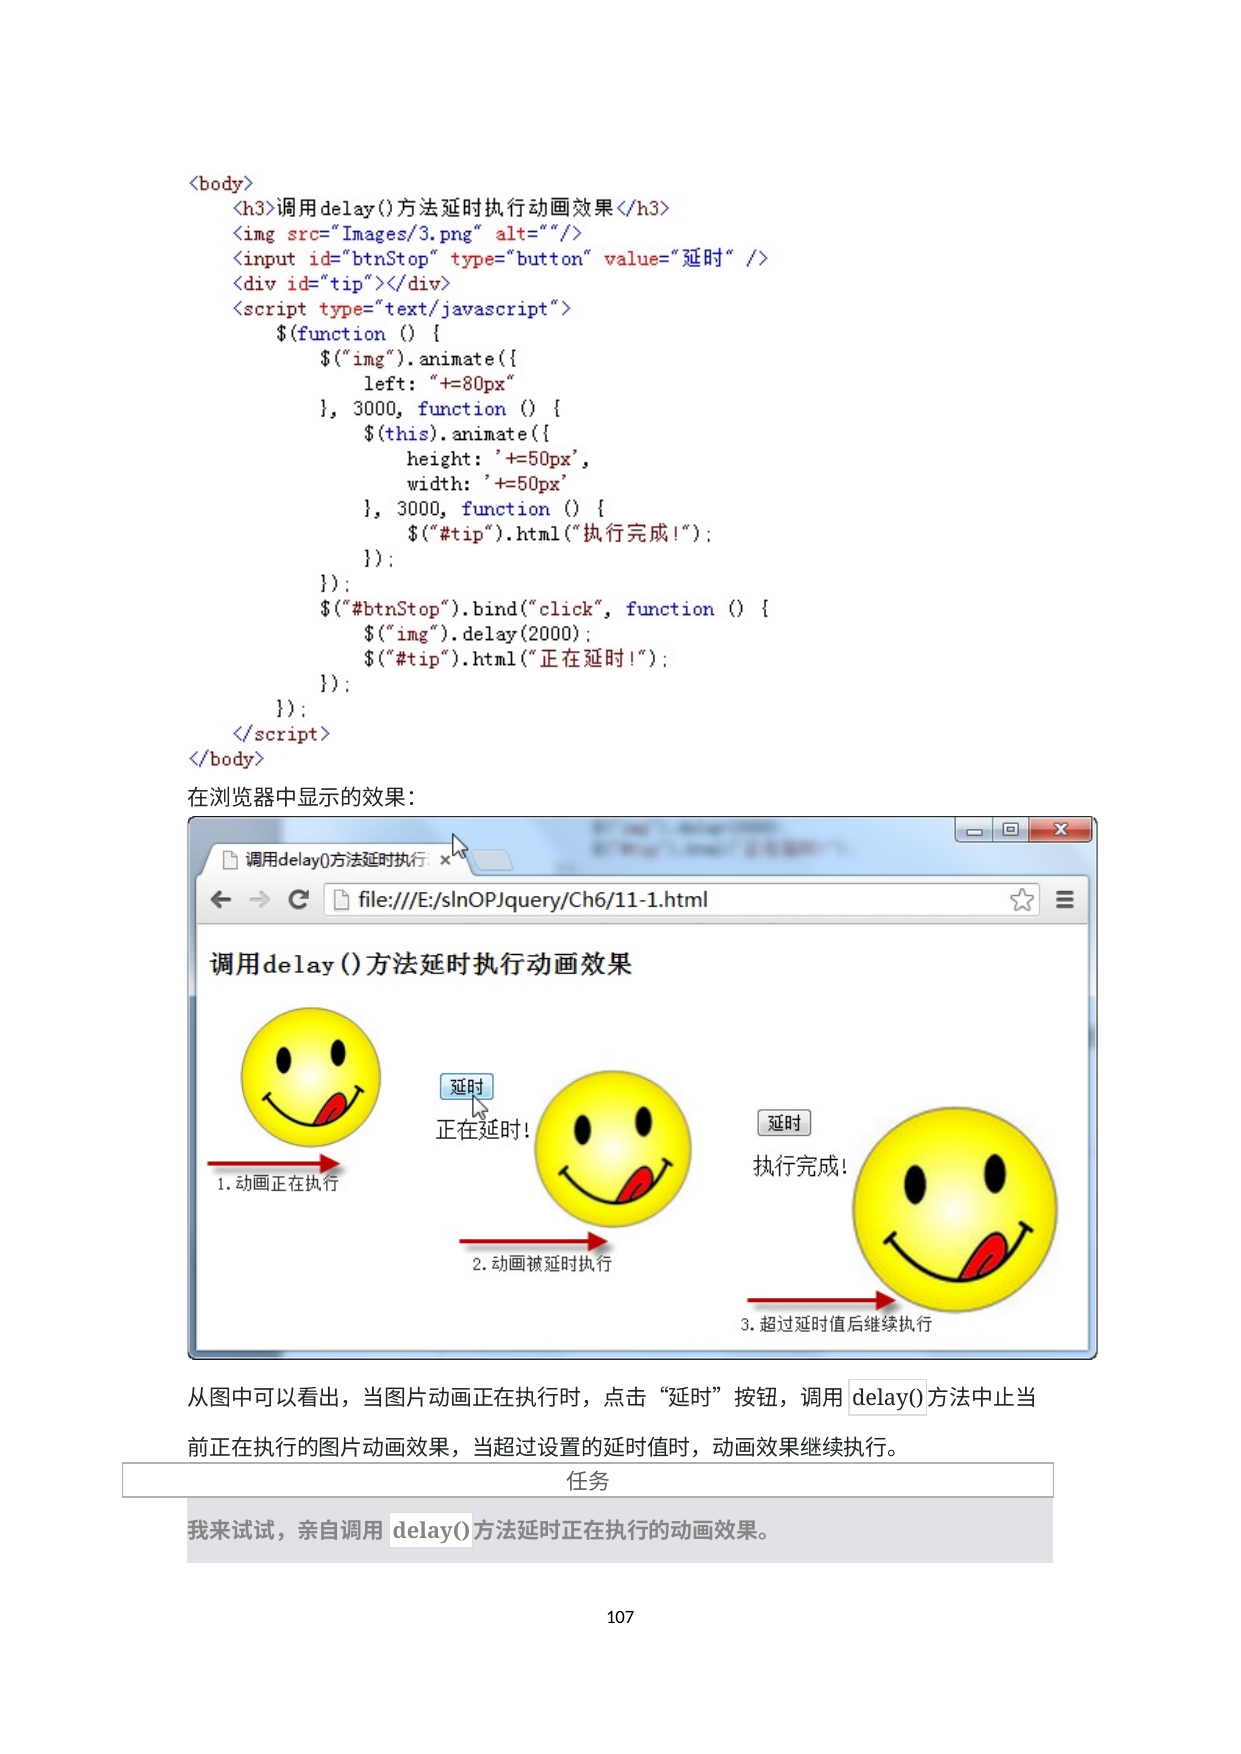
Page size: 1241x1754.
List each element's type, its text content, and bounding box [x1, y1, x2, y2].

text 我来试试，亲自调用delay()方法延时正在执行的动画效果。 [187, 1498, 1053, 1563]
picture [187, 170, 788, 772]
subtitle 任务 [123, 1464, 1053, 1496]
text 从图中可以看出，当图片动画正在执行时，点击“延时”按钮，调用delay()方法中止当前正在执行的图片动画效果，当超过设置的延时值时，动画效果继续执行。 [187, 1364, 1053, 1462]
text 在浏览器中显示的效果： [187, 779, 1053, 812]
picture [187, 816, 1098, 1360]
